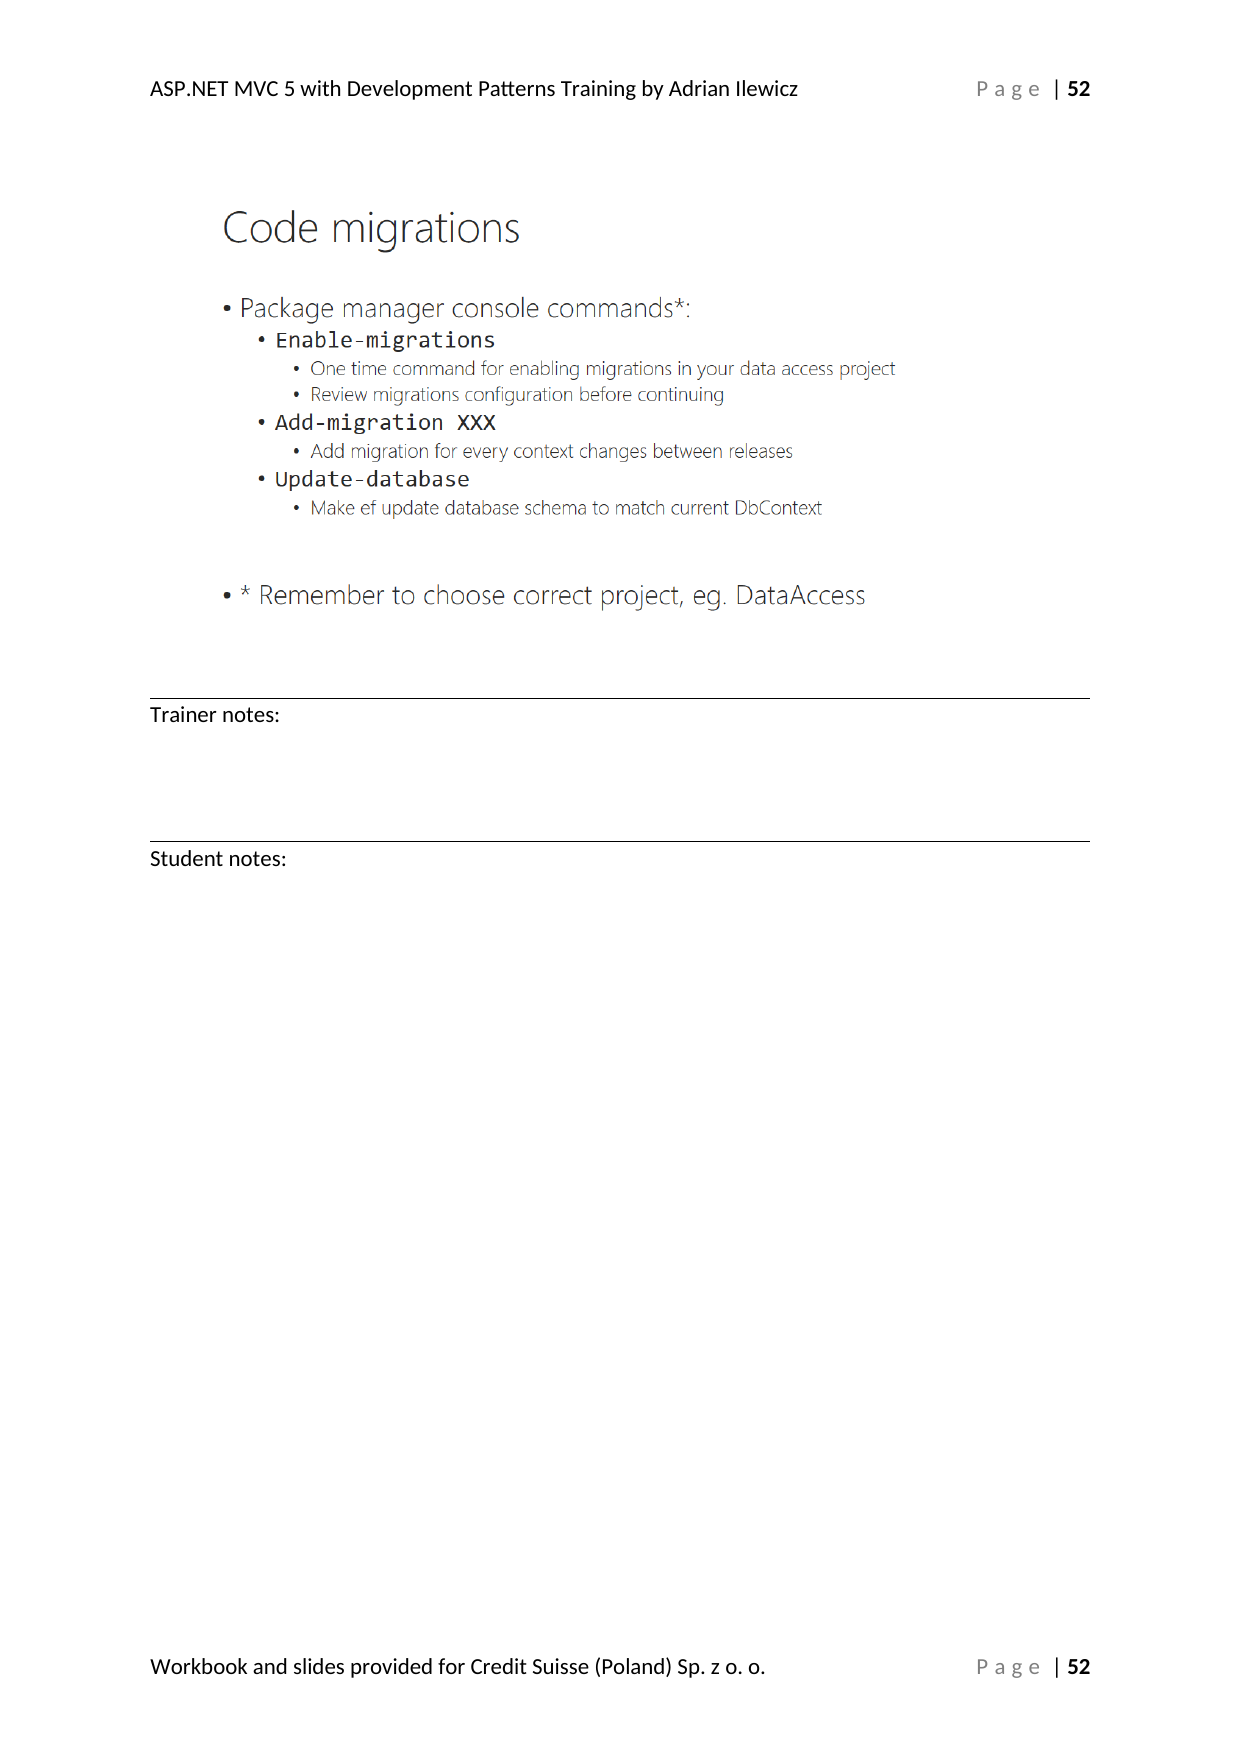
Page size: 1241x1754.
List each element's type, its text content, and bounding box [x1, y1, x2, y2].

picture [150, 149, 1091, 679]
text Student notes: [150, 842, 1090, 872]
text Trainer notes: [150, 699, 1090, 728]
